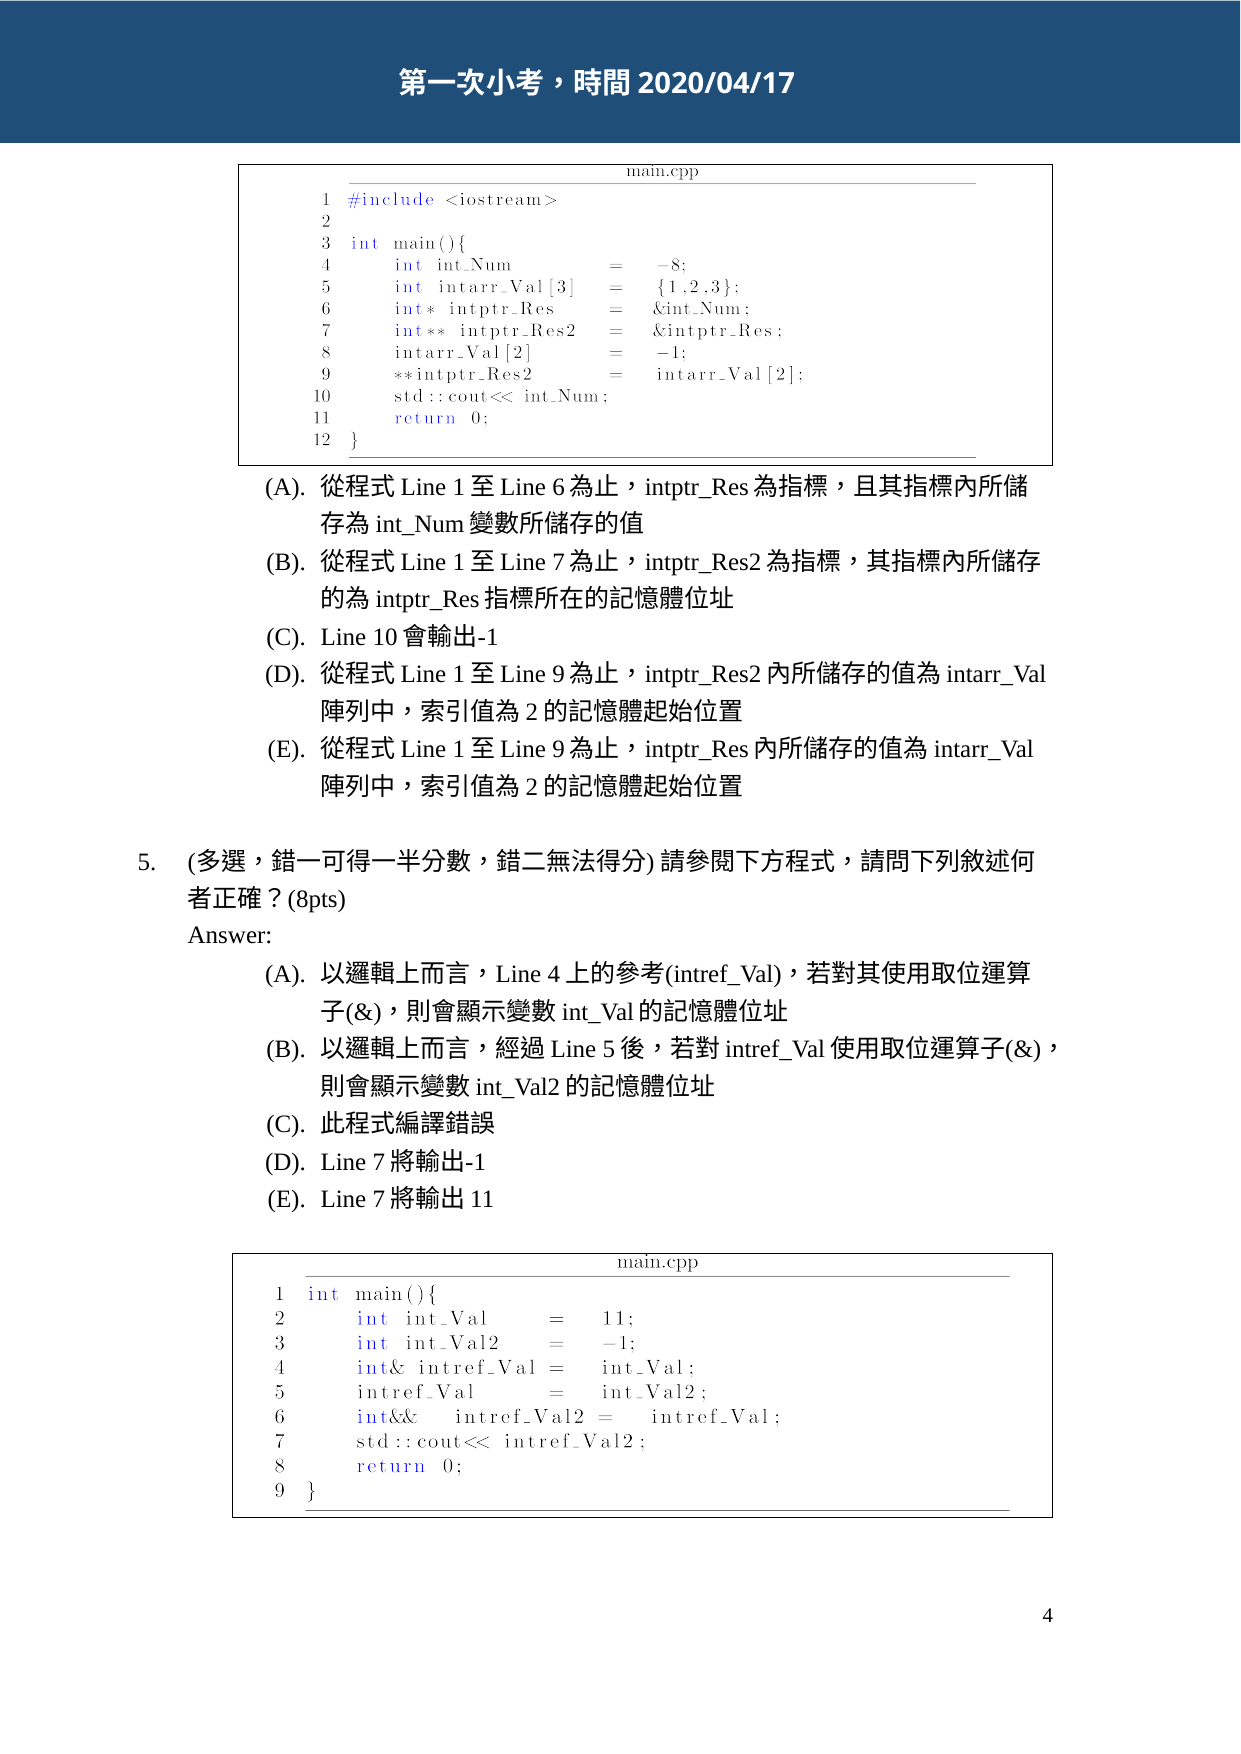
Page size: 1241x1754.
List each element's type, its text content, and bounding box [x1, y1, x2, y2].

subtitle Line 10會輸出-1 [306, 616, 1053, 653]
subtitle 從程式Line 1至Line 9為止，intptr_Res內所儲存的值為intarr_Val陣列中，索引值為2的記憶體起始位置 [306, 728, 1053, 803]
subtitle 從程式Line 1至Line 9為止，intptr_Res2內所儲存的值為intarr_Val陣列中，索引值為2的記憶體起始位置 [306, 653, 1053, 728]
subtitle (多選，錯一可得一半分數，錯二無法得分) 請參閱下方程式，請問下列敘述何者正確？(8pts) [137, 841, 1053, 916]
picture [275, 1254, 1010, 1511]
picture [314, 164, 976, 458]
table_header [239, 165, 1052, 465]
subtitle 此程式編譯錯誤 [306, 1103, 1053, 1141]
subtitle 以邏輯上而言，Line 4上的參考(intref_Val)，若對其使用取位運算子(&)，則會顯示變數int_Val的記憶體位址 [306, 953, 1053, 1028]
subtitle 以邏輯上而言，經過Line 5後，若對intref_Val使用取位運算子(&)，則會顯示變數int_Val2的記憶體位址 [306, 1028, 1053, 1103]
subtitle Line 7將輸出-1 [306, 1141, 1053, 1178]
table_header [233, 1254, 1052, 1517]
subtitle 從程式Line 1至Line 7為止，intptr_Res2為指標，其指標內所儲存的為intptr_Res指標所在的記憶體位址 [306, 541, 1053, 616]
subtitle 從程式Line 1至Line 6為止，intptr_Res為指標，且其指標內所儲存為int_Num變數所儲存的值 [306, 466, 1053, 541]
subtitle Line 7將輸出11 [306, 1178, 1053, 1216]
text Answer: [187, 916, 1053, 953]
